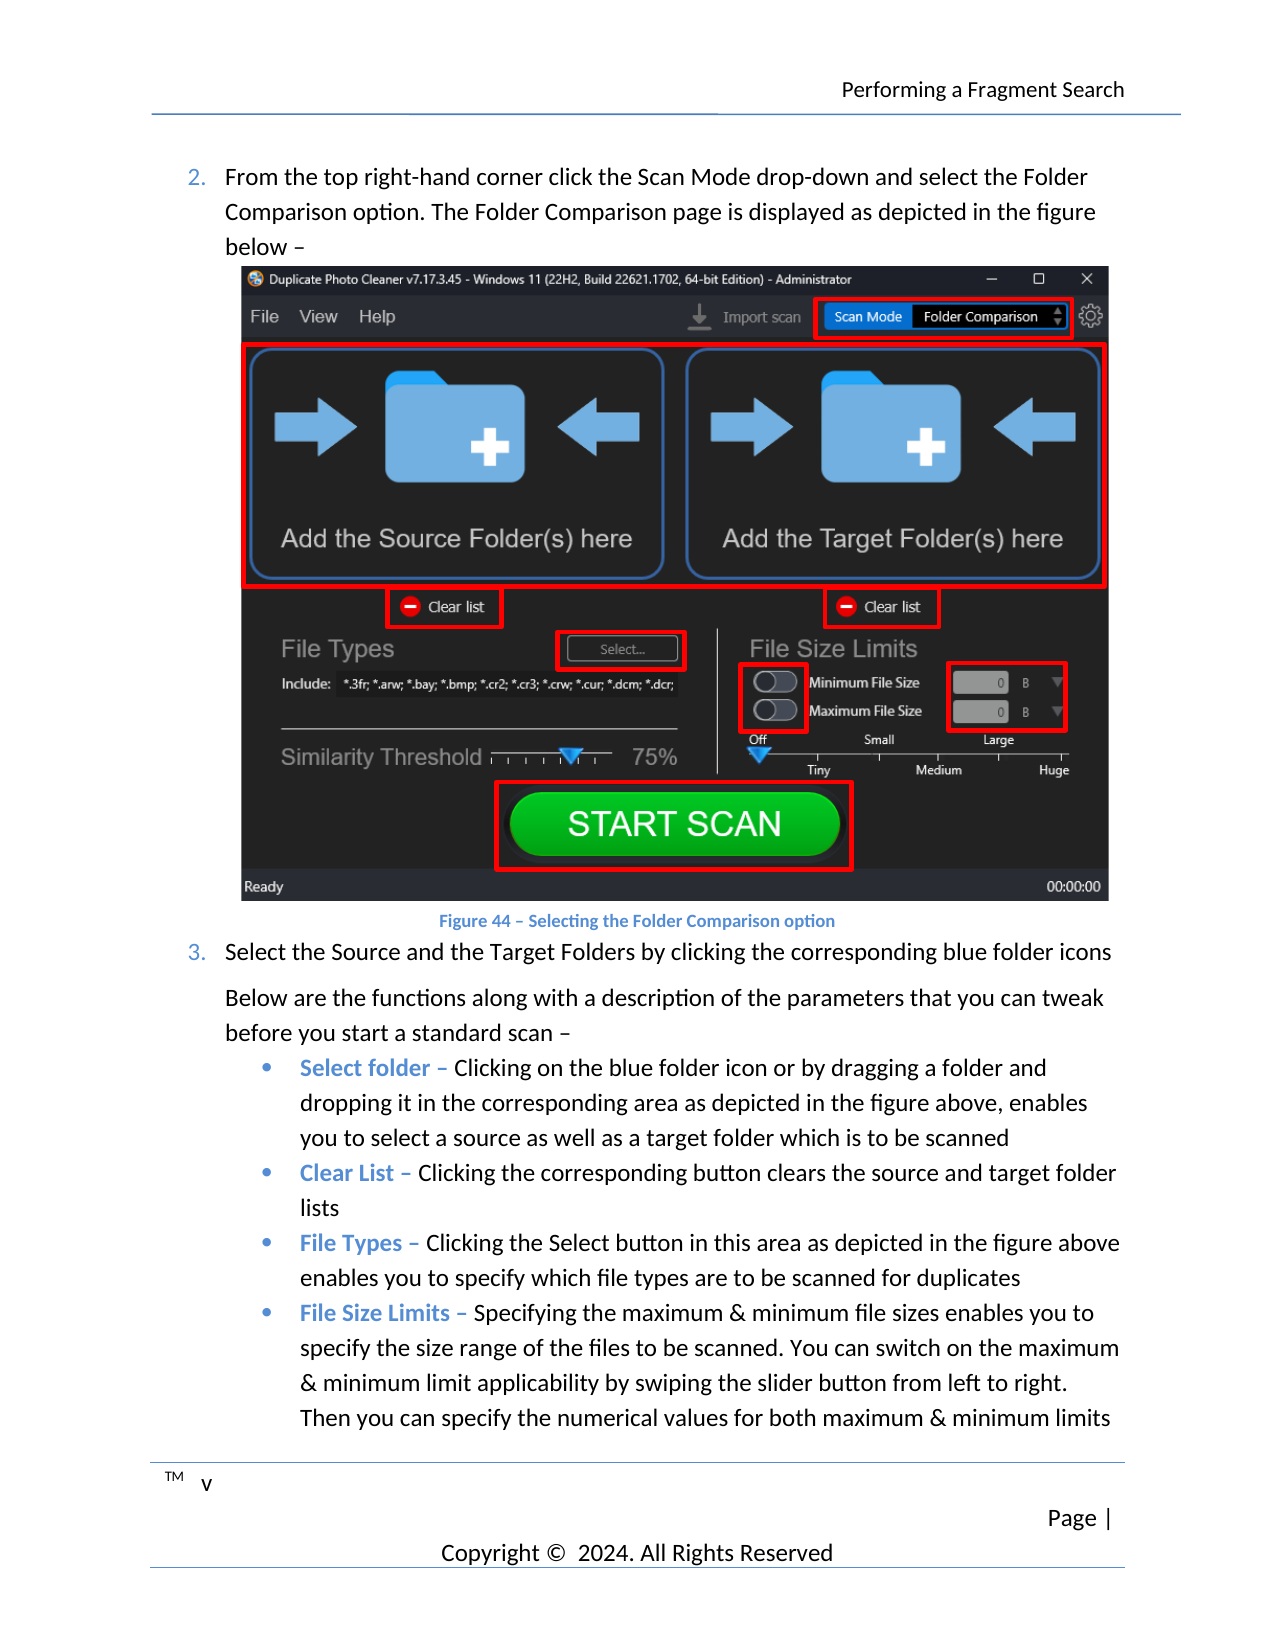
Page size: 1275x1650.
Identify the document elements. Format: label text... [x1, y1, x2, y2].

picture [246, 347, 1102, 584]
list Select the Source and the Target Folders by clicking the corresponding blue folder icons [187, 936, 1125, 967]
picture [241, 266, 1109, 901]
picture [827, 590, 937, 625]
list Clear List – Clicking the corresponding button clears the source and target folder lists [262, 1157, 1125, 1223]
list File Types – Clicking the Select button in this area as depicted in the figure above enables you to specify which file types are to be scanned for duplicates [262, 1227, 1125, 1293]
list From the top right-hand corner click the Scan Mode drop-down and select the Folder Comparison option. The Folder Comparison page is displayed as depicted in the figure below – [187, 161, 1125, 262]
list Select folder – Clicking on the blue folder icon or by dragging a folder and dropping it in the corresponding area as depicted in the figure above, enables you to select a source as well as a target folder which is to be scanned [262, 1052, 1125, 1153]
list Below are the functions along with a description of the parameters that you can tweak before you start a standard scan – [225, 982, 1125, 1048]
text Figure 44 – Selecting the Folder Comparison option [150, 909, 1125, 932]
picture [390, 590, 499, 625]
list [262, 1297, 1125, 1433]
